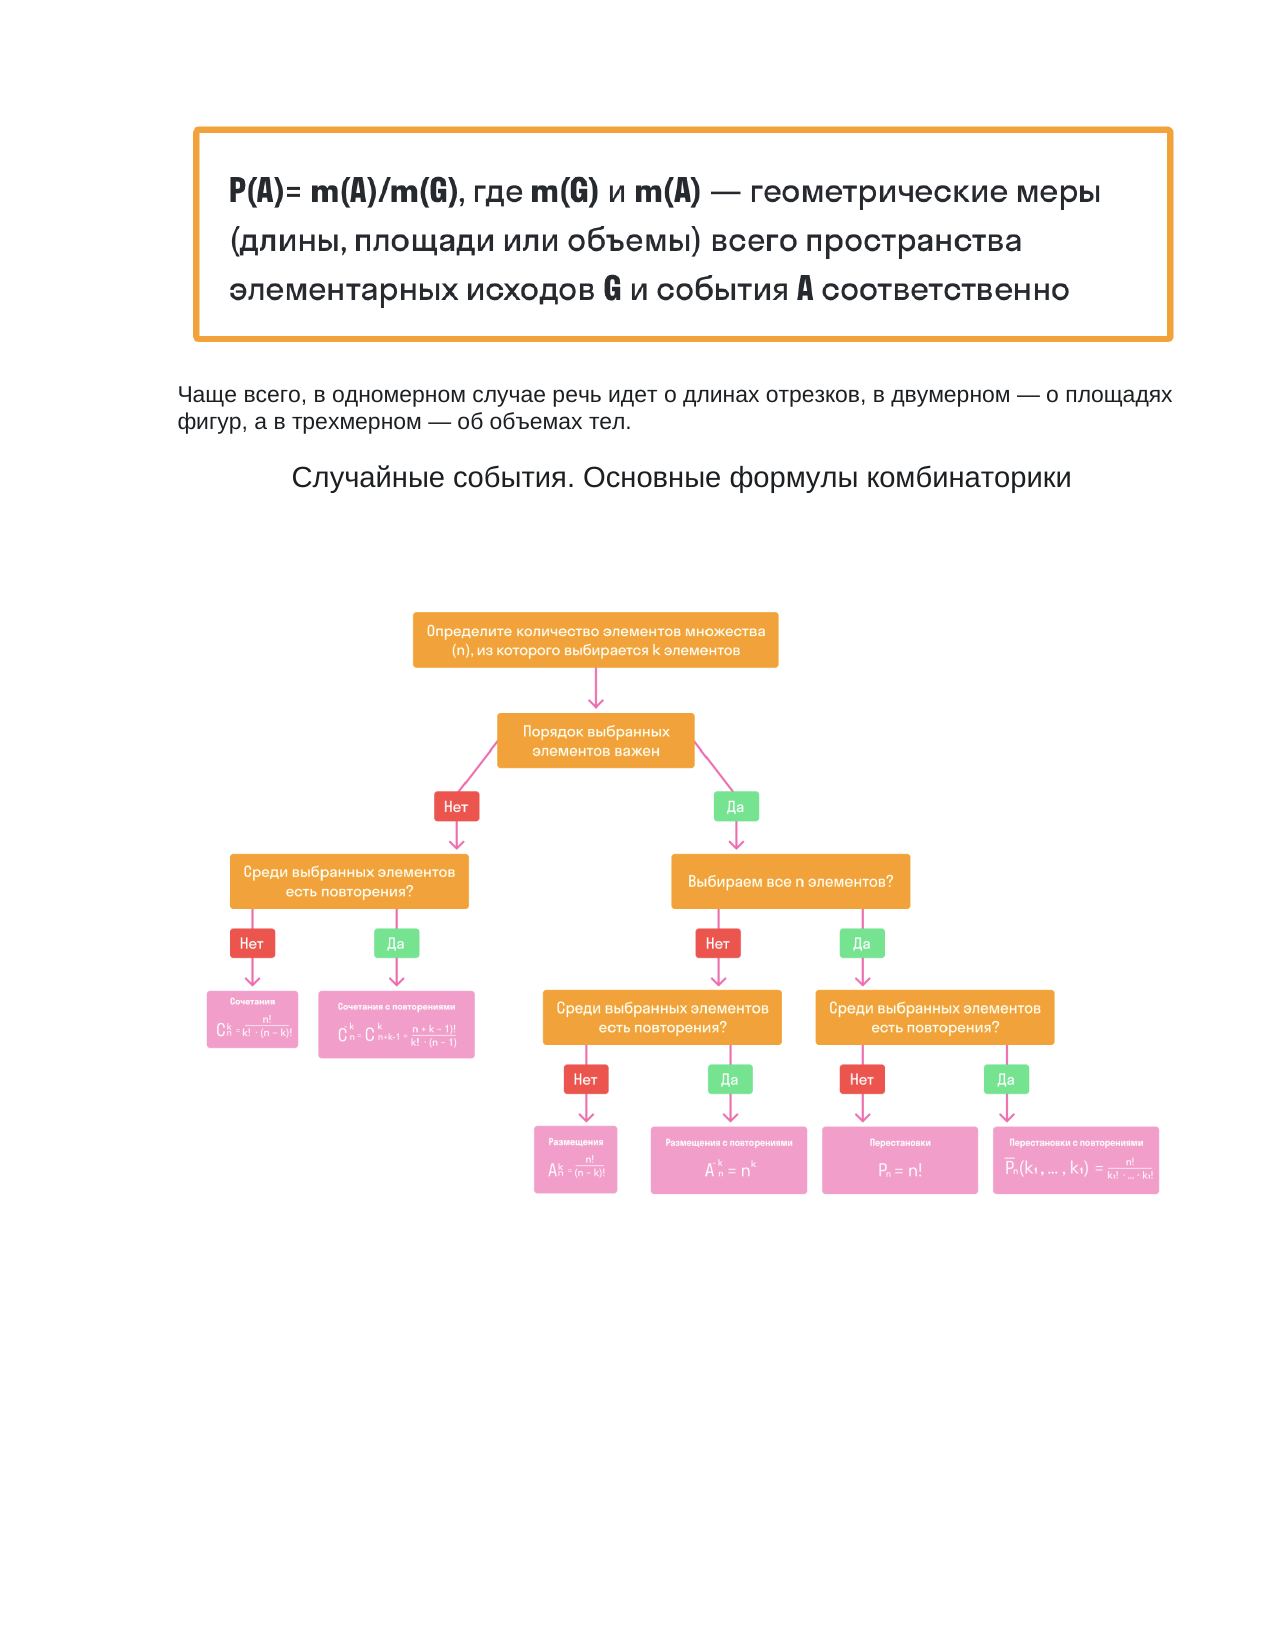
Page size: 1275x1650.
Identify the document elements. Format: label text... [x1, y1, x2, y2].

text Чаще всего, в одномерном случае речь идет о длинах отрезков, в двумерном — о площадях фигур, а в трехмерном — об объемах тел. [177, 381, 1186, 434]
picture [177, 118, 1187, 355]
text Случайные события. Основные формулы комбинаторики [177, 460, 1186, 494]
picture [177, 577, 1187, 1229]
